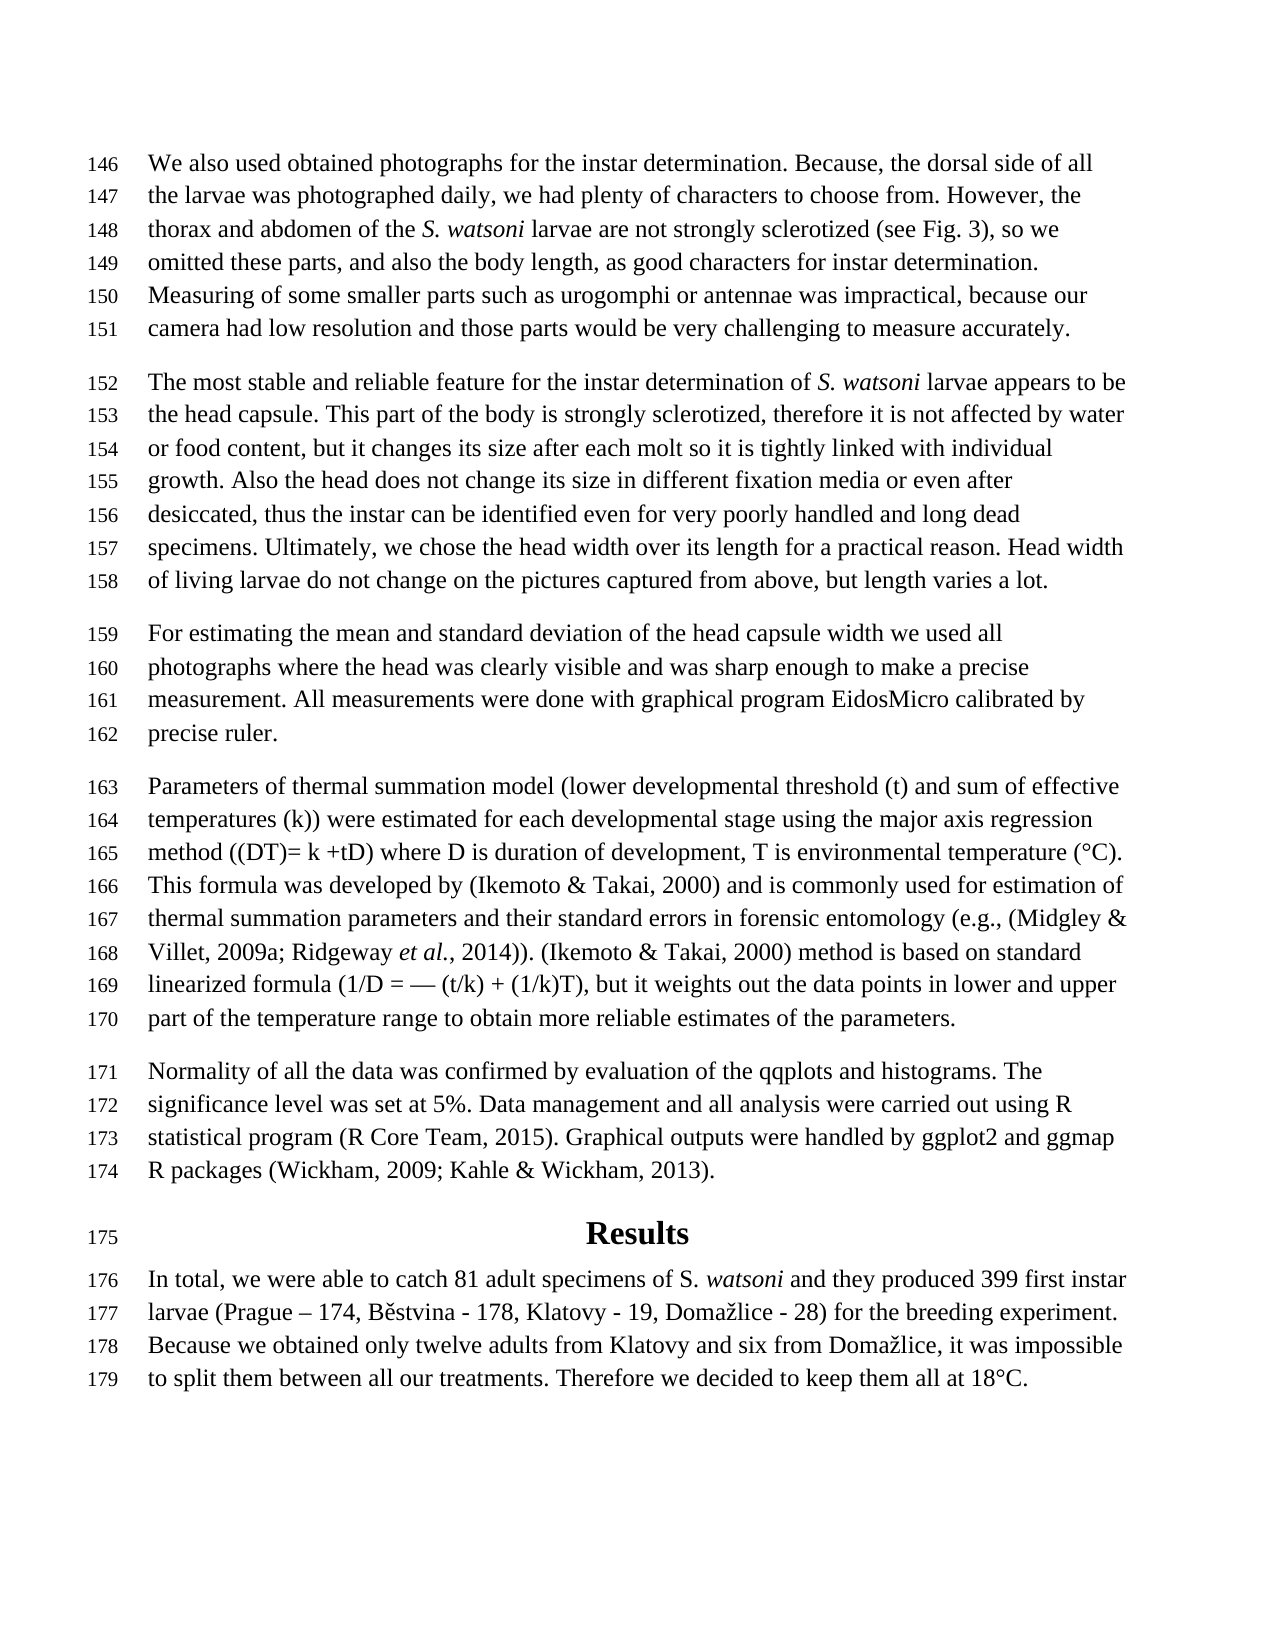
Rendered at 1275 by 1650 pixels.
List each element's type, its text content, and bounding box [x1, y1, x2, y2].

text In total, we were able to catch 81 adult specimens of S. watsoni and they produced 399 first instar larvae (Prague – 174, Běstvina - 178, Klatovy - 19, Domažlice - 28) for the breeding experiment. Because we obtained only twelve adults from Klatovy and six from Domažlice, it was impossible to split them between all our treatments. Therefore we decided to keep them all at 18°C. [148, 1264, 1127, 1392]
text Parameters of thermal summation model (lower developmental threshold (t) and sum of effective temperatures (k)) were estimated for each developmental stage using the major axis regression method ((DT)= k +tD) where D is duration of development, T is environmental temperature (°C). This formula was developed by (Ikemoto & Takai, 2000) and is commonly used for estimation of thermal summation parameters and their standard errors in forensic entomology (e.g., (Midgley & Villet, 2009a; Ridgeway et al., 2014)). (Ikemoto & Takai, 2000) method is based on standard linearized formula (1/D = — (t/k) + (1/k)T), but it weights out the data points in lower and upper part of the temperature range to obtain more reliable estimates of the parameters. [148, 771, 1127, 1031]
text Normality of all the data was confirmed by evaluation of the qqplots and histograms. The significance level was set at 5%. Data management and all analysis were carried out using R statistical program (R Core Team, 2015). Graphical outputs were handled by ggplot2 and ggmap R packages (Wickham, 2009; Kahle & Wickham, 2013). [148, 1056, 1127, 1184]
text The most stable and reliable feature for the instar determination of S. watsoni larvae appears to be the head capsule. This part of the body is strongly sclerotized, therefore it is not affected by water or food content, but it changes its size after each molt so it is tightly linked with individual growth. Also the head does not change its size in different fixation media or even after desiccated, thus the instar can be identified even for very poorly handled and long dead specimens. Ultimately, we chose the head width over its length for a practical reason. Head width of living larvae do not change on the pictures captured from above, but length varies a lot. [148, 367, 1127, 593]
text We also used obtained photographs for the instar determination. Because, the dorsal side of all the larvae was photographed daily, we had plenty of characters to choose from. However, the thorax and abdomen of the S. watsoni larvae are not strongly sclerotized (see Fig. 3), so we omitted these parts, and also the body length, as good characters for instar determination. Measuring of some smaller parts such as urogomphi or antennae was impractical, because our camera had low resolution and those parts would be very challenging to measure accurately. [148, 148, 1127, 341]
text For estimating the mean and standard deviation of the head capsule width we used all photographs where the head was clearly visible and was sharp enough to make a precise measurement. All measurements were done with graphical program EidosMicro calibrated by precise ruler. [148, 618, 1127, 746]
title Results [148, 1213, 1127, 1252]
